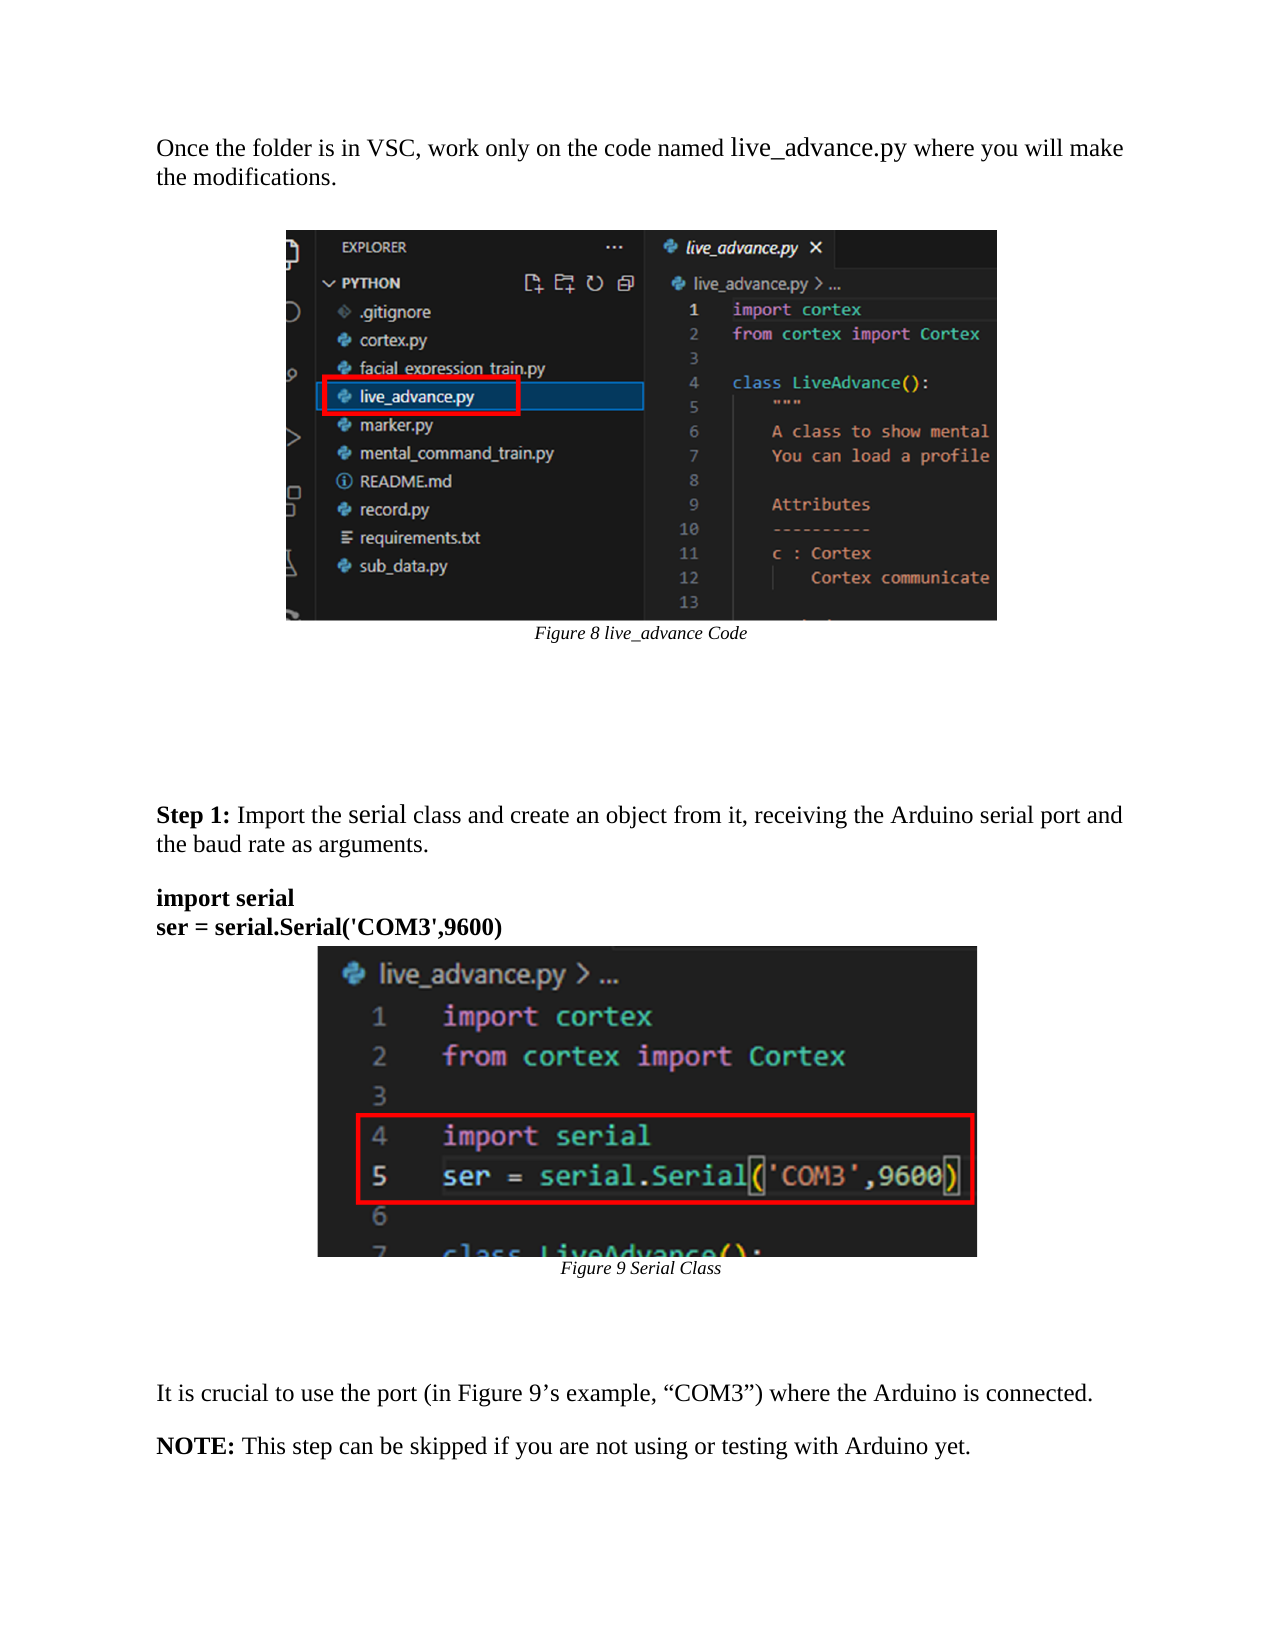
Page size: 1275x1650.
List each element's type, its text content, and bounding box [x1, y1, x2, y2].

text Figure 8 live_advance Code [156, 622, 1127, 644]
text Step 1: Import the serial class and create an object from it, receiving the Arduino serial port and the baud rate as arguments. [156, 798, 1127, 858]
text It is crucial to use the port (in Figure 9’s example, “COM3”) where the Arduino is connected. [156, 1378, 1127, 1406]
text ser = serial.Serial('COM3',9600) [156, 912, 1127, 940]
text NOTE: This step can be skipped if you are not using or testing with Arduino yet. [156, 1431, 1127, 1460]
text Once the folder is in VSC, work only on the code named live_advance.py where you will make the modifications. [156, 131, 1127, 191]
text import serial [156, 883, 1127, 912]
text Figure 9 Serial Class [156, 1257, 1127, 1278]
picture [286, 230, 998, 623]
picture [317, 945, 978, 1257]
